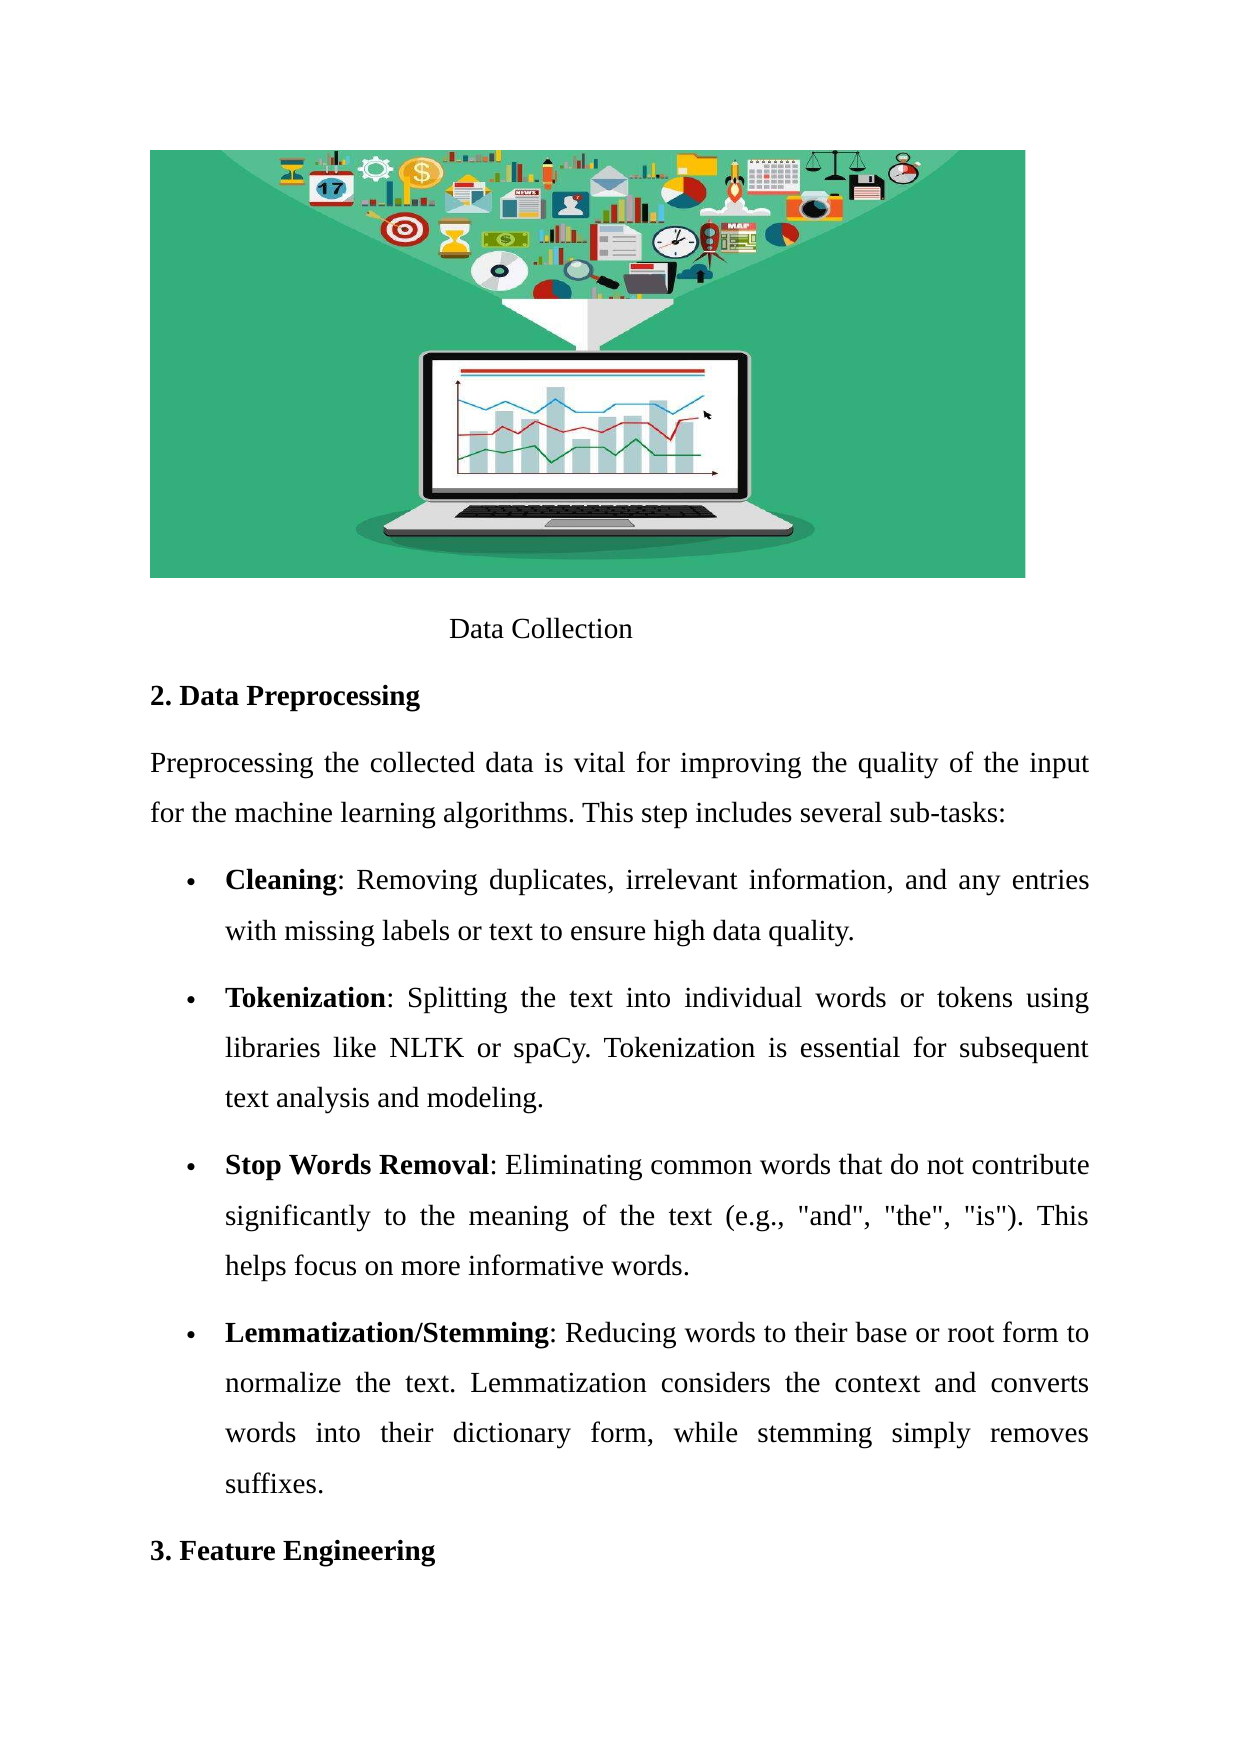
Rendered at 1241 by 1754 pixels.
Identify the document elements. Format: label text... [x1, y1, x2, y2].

text 3. Feature Engineering [150, 1533, 1090, 1566]
list Cleaning: Removing duplicates, irrelevant information, and any entries with missing labels or text to ensure high data quality. [187, 862, 1090, 946]
text Preprocessing the collected data is vital for improving the quality of the input for the machine learning algorithms. This step includes several sub-tasks: [150, 745, 1090, 829]
text 2. Data Preprocessing [150, 678, 1090, 712]
list Lemmatization/Stemming: Reducing words to their base or root form to normalize the text. Lemmatization considers the context and converts words into their dictionary form, while stemming simply removes suffixes. [187, 1315, 1090, 1499]
text Data Collection [150, 611, 1090, 645]
list Stop Words Removal: Eliminating common words that do not contribute significantly to the meaning of the text (e.g., "and", "the", "is"). This helps focus on more informative words. [187, 1147, 1090, 1282]
list Tokenization: Splitting the text into individual words or tokens using libraries like NLTK or spaCy. Tokenization is essential for subsequent text analysis and modeling. [187, 980, 1090, 1114]
picture [150, 150, 1026, 578]
